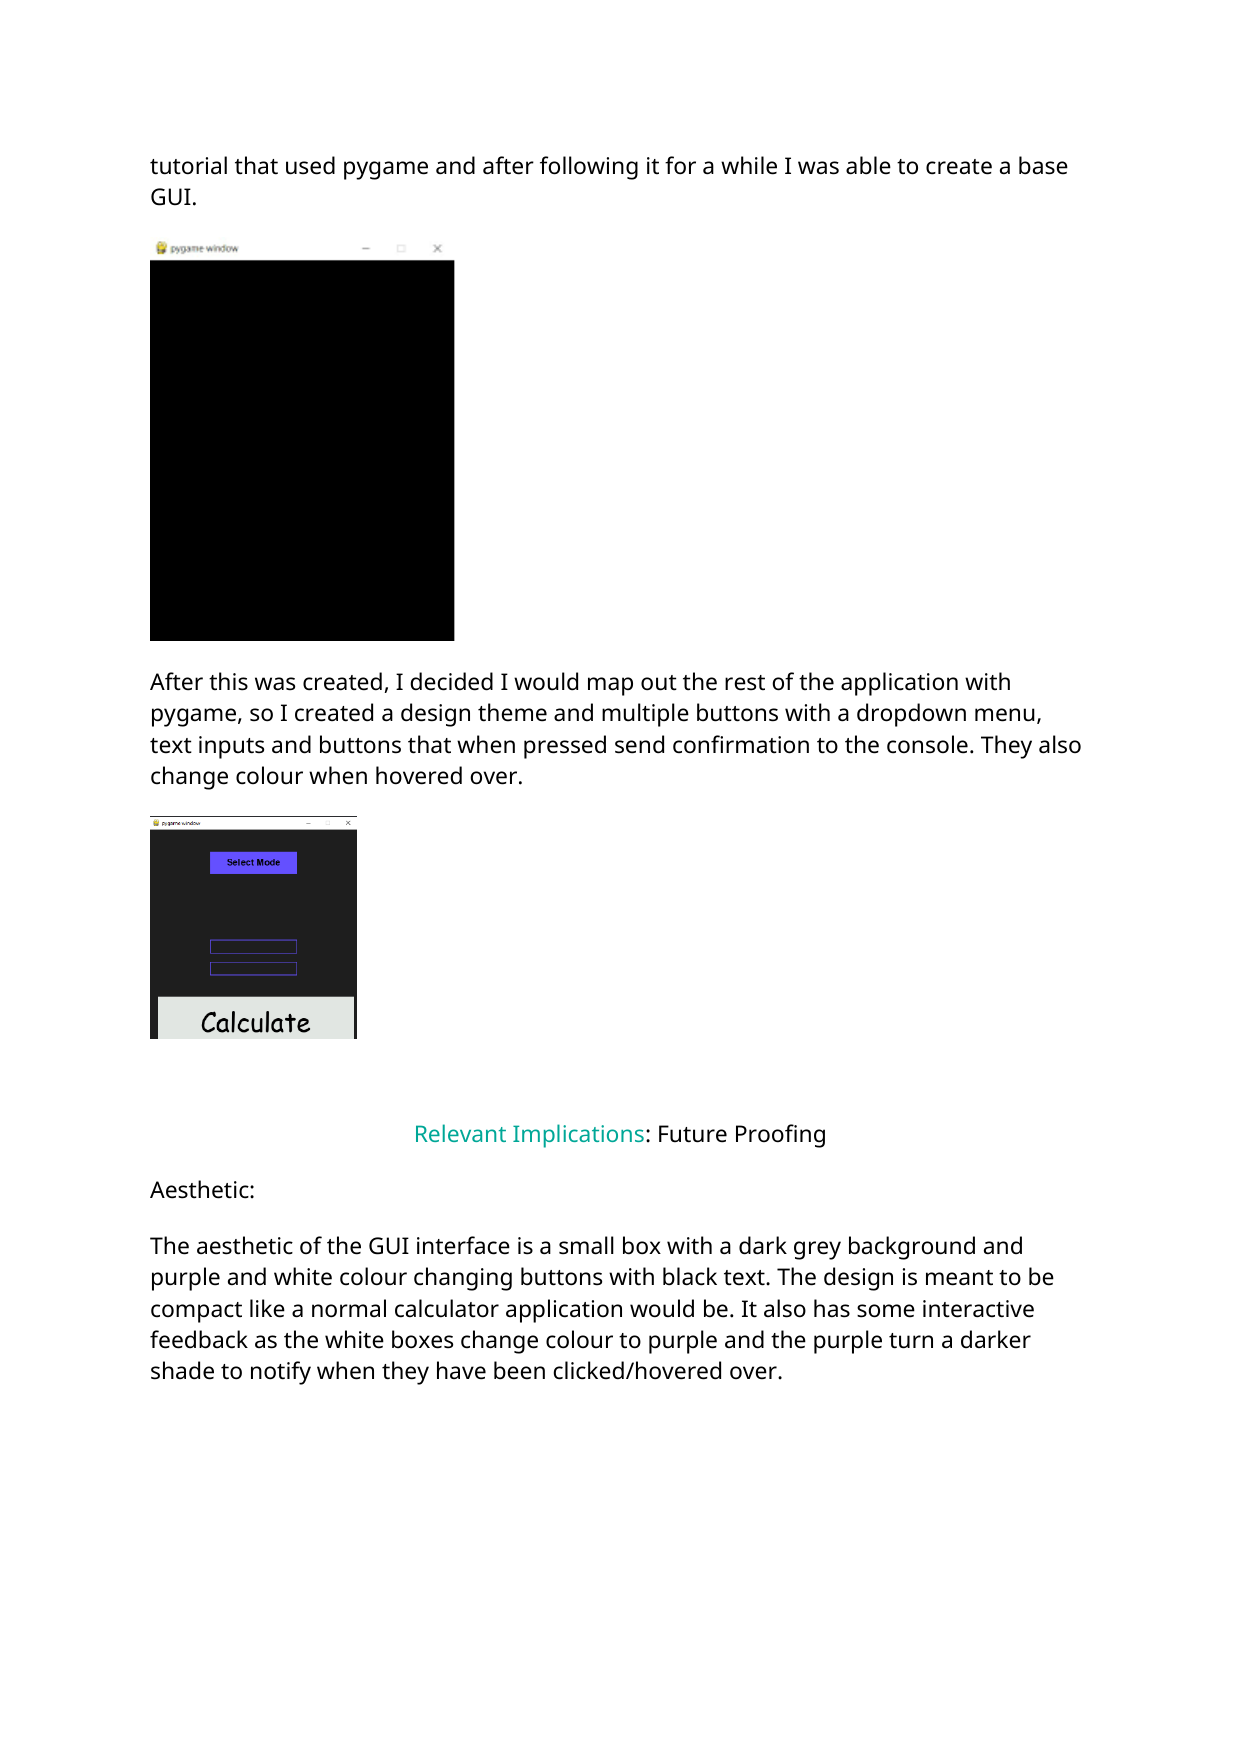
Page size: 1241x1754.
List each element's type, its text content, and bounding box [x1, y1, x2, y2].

picture [150, 816, 357, 1039]
text Aesthetic: [150, 1174, 1090, 1205]
text Relevant Implications: Future Proofing [150, 1117, 1090, 1149]
text After this was created, I decided I would map out the rest of the application with pygame, so I created a design theme and multiple buttons with a dropdown menu, text inputs and buttons that when pressed send confirmation to the console. They also change colour when hovered over. [150, 666, 1090, 791]
text The aesthetic of the GUI interface is a small box with a dark grey background and purple and white colour changing buttons with black text. The design is meant to be compact like a normal calculator application would be. It also has some interactive feedback as the white boxes change colour to purple and the purple turn a darker shade to notify when they have been clicked/hovered over. [150, 1230, 1090, 1386]
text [150, 150, 1090, 212]
picture [150, 237, 455, 641]
